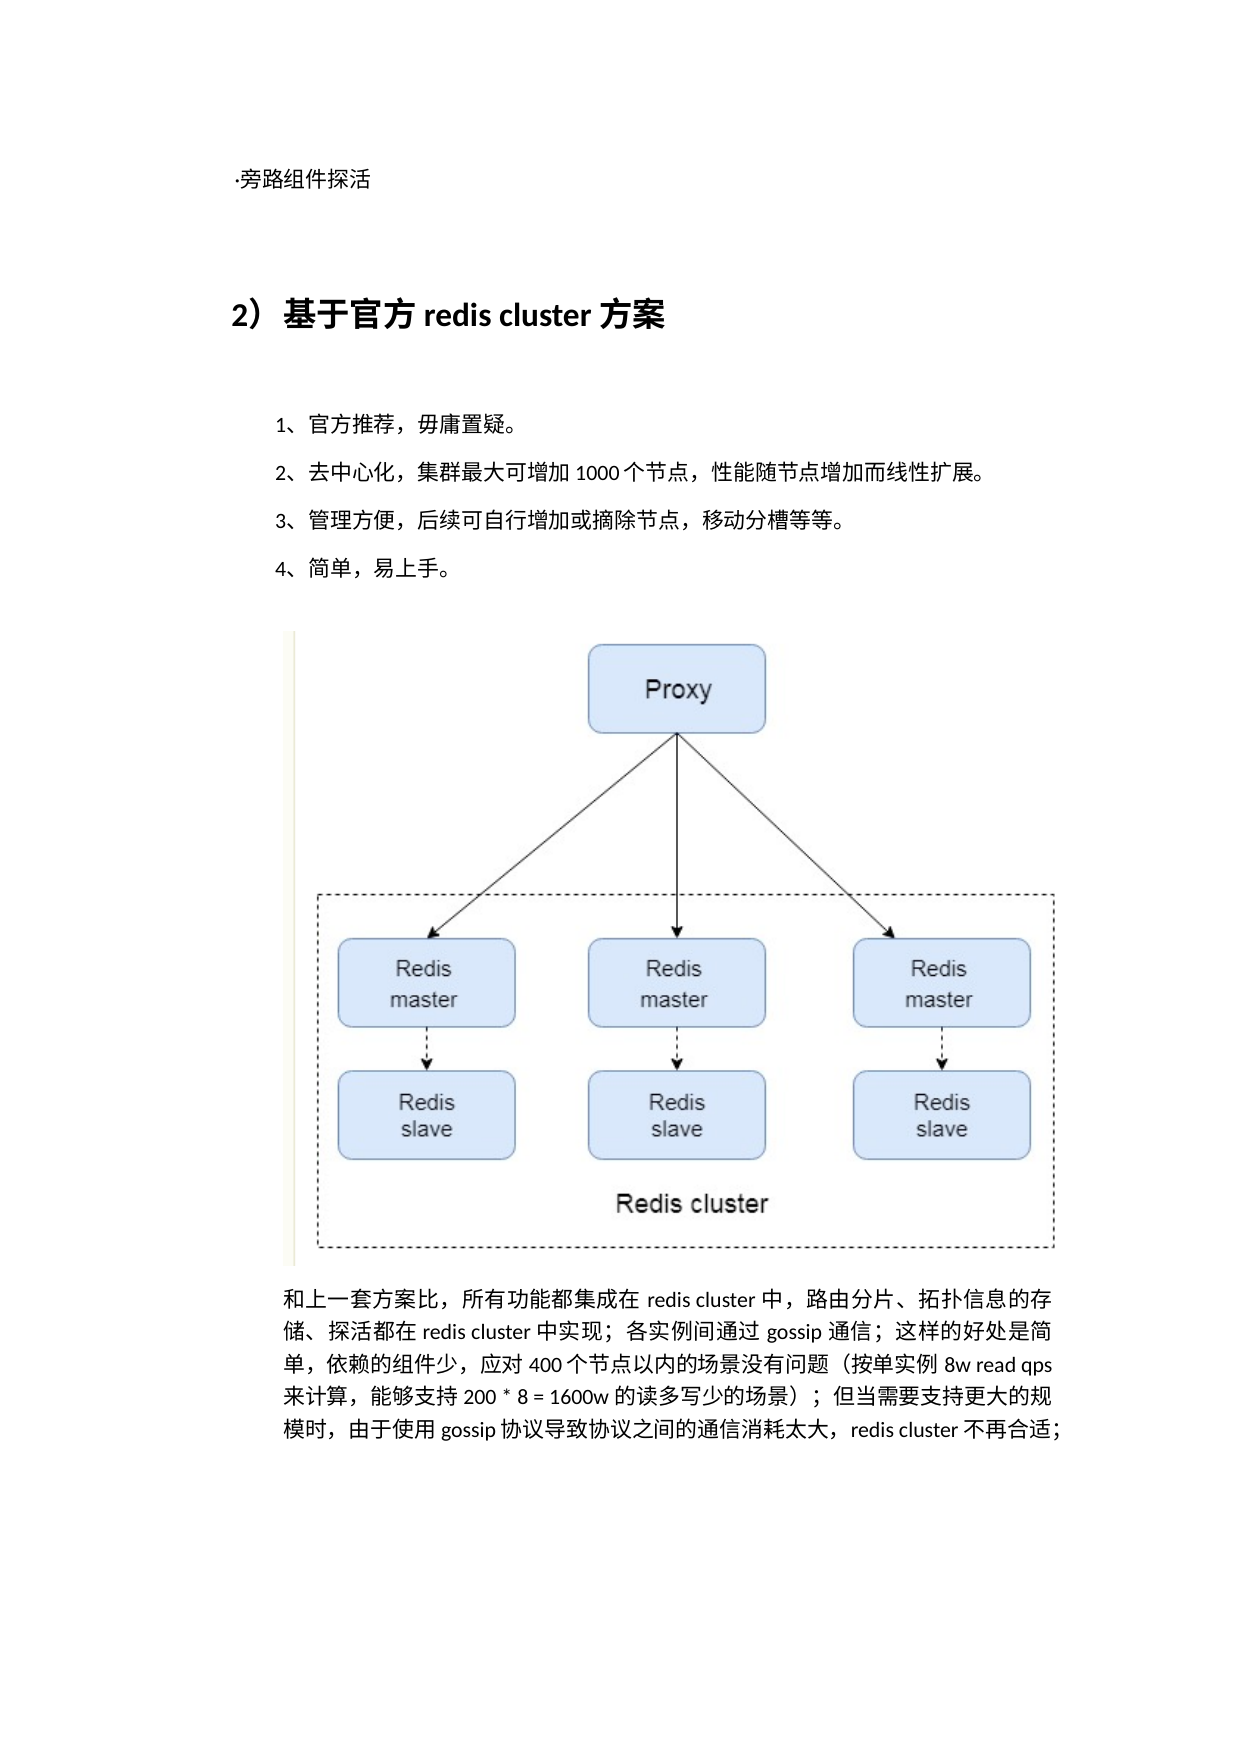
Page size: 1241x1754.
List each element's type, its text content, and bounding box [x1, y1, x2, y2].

text 4、简单，易上手。 [231, 551, 1053, 583]
text 3、管理方便，后续可自行增加或摘除节点，移动分槽等等。 [231, 502, 1053, 535]
picture [282, 631, 1148, 1266]
text 2、去中心化，集群最大可增加1000个节点，性能随节点增加而线性扩展。 [231, 454, 1053, 487]
subtitle 基于官方 redis cluster 方案 [231, 279, 1053, 344]
text ·旁路组件探活 [234, 162, 1053, 194]
text 1、官方推荐，毋庸置疑。 [231, 406, 1053, 439]
list 和上一套方案比，所有功能都集成在 redis cluster 中，路由分片、拓扑信息的存储、探活都在redis cluster中实现；各实例间通过 gossip 通信；这样的好处是简单，依赖的组件少，应对400个节点以内的场景没有问题（按单实例8w read qps来计算，能够支持 200 * 8 = 1600w 的读多写少的场景）；但当需要支持更大的规模时，由于使用 gossip协议导致协议之间的通信消耗太大，redis cluster 不再合适； [283, 1281, 1053, 1444]
